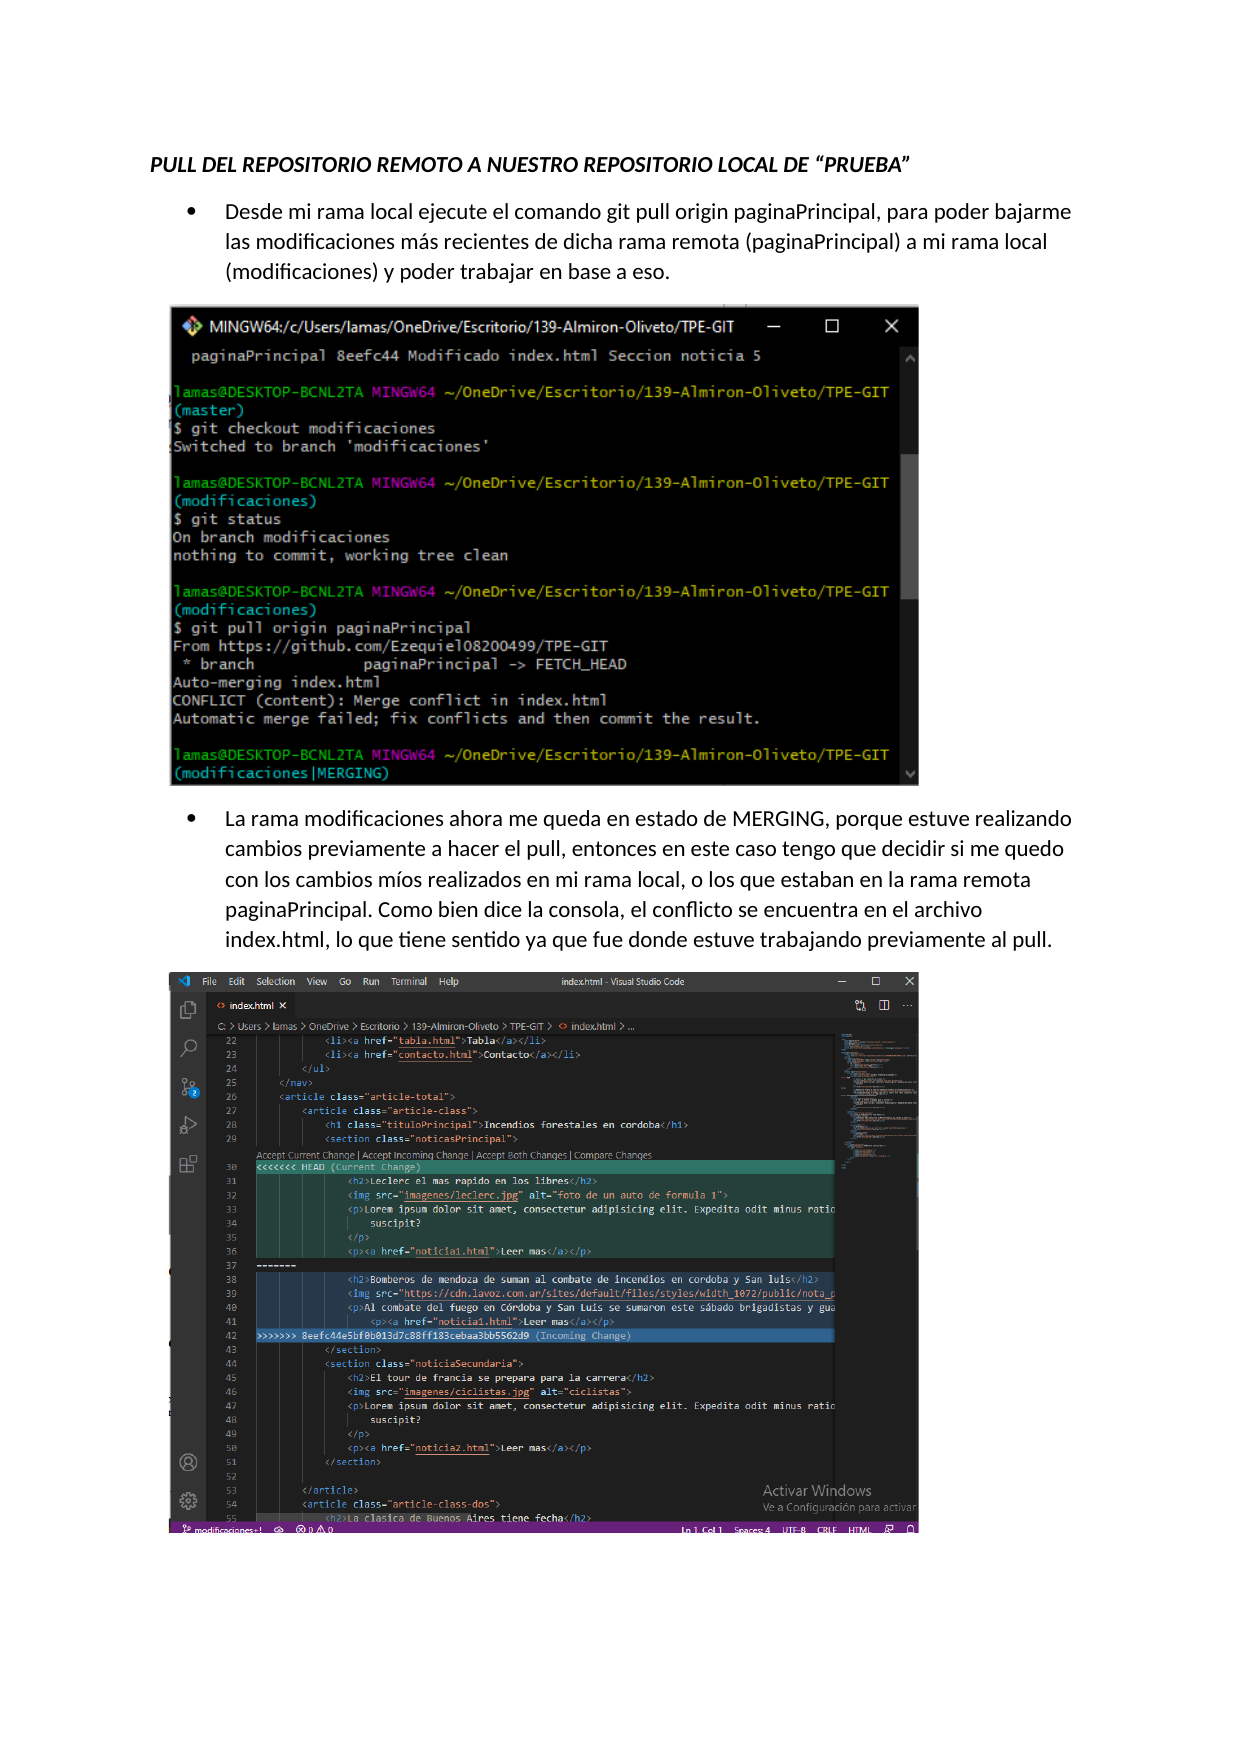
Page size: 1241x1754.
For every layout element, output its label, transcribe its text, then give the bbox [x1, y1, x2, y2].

list La rama modificaciones ahora me queda en estado de MERGING, porque estuve realizando cambios previamente a hacer el pull, entonces en este caso tengo que decidir si me quedo con los cambios míos realizados en mi rama local, o los que estaban en la rama remota paginaPrincipal. Como bien dice la consola, el conflicto se encuentra en el archivo index.html, lo que tiene sentido ya que fue donde estuve trabajando previamente al pull. [187, 804, 1090, 953]
list Desde mi rama local ejecute el comando git pull origin paginaPrincipal, para poder bajarme las modificaciones más recientes de dicha rama remota (paginaPrincipal) a mi rama local (modificaciones) y poder trabajar en base a eso. [187, 197, 1090, 285]
text PULL DEL REPOSITORIO REMOTO A NUESTRO REPOSITORIO LOCAL DE “PRUEBA” [150, 150, 1090, 178]
